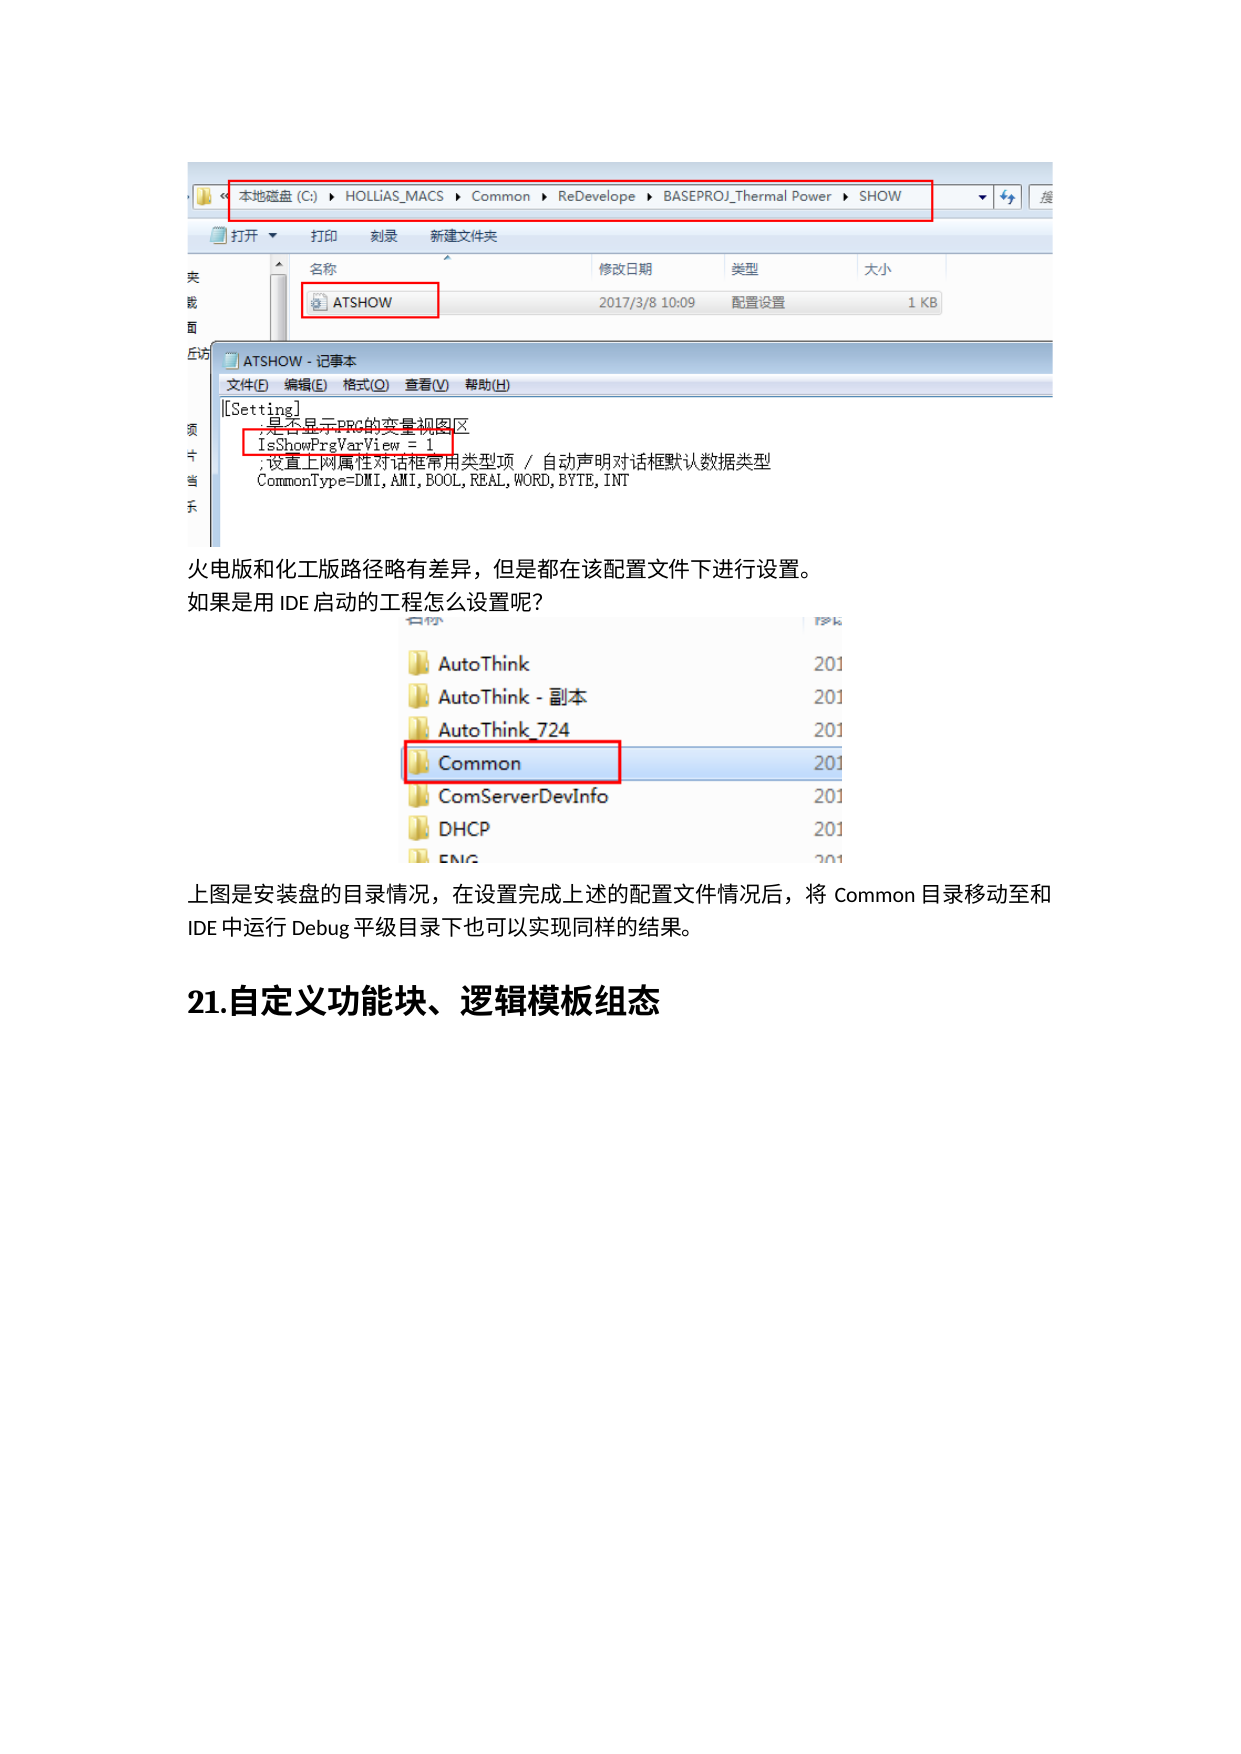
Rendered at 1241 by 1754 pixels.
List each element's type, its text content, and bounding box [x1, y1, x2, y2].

text 火电版和化工版路径略有差异，但是都在该配置文件下进行设置。 [187, 552, 1053, 584]
text 如果是用IDE启动的工程怎么设置呢？ [187, 584, 1053, 617]
picture [187, 162, 1053, 547]
subtitle 21.自定义功能块、逻辑模板组态 [187, 967, 1053, 1032]
picture [398, 617, 842, 863]
text 上图是安装盘的目录情况，在设置完成上述的配置文件情况后，将Common目录移动至和IDE中运行Debug平级目录下也可以实现同样的结果。 [187, 877, 1053, 942]
